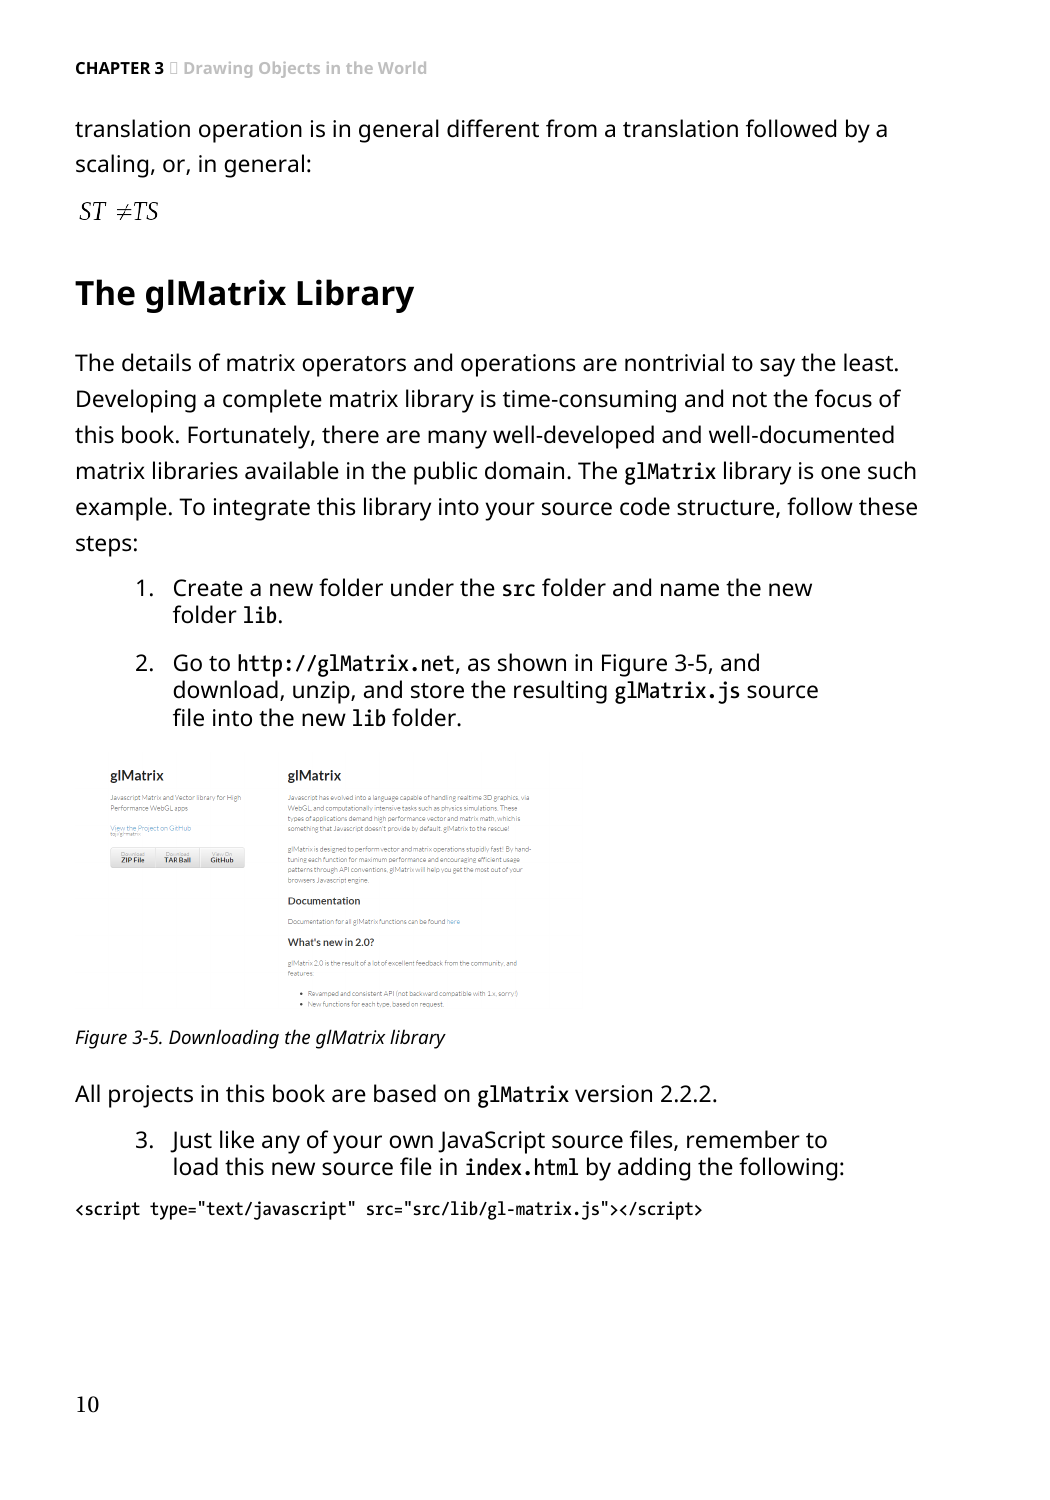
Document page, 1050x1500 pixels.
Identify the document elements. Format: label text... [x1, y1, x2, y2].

subtitle The glMatrix Library [75, 270, 937, 315]
text Figure 3-5. Downloading the glMatrix library [75, 1024, 937, 1050]
picture [75, 752, 583, 1009]
list Create a new folder under the src folder and name the new folder lib. [135, 575, 847, 629]
text The details of matrix operators and operations are nontrivial to say the least. Developing a complete matrix library is time-consuming and not the focus of this book. Fortunately, there are many well-developed and well-documented matrix libraries available in the public domain. The glMatrix library is one such example. To integrate this library into your source code structure, follow these steps: [75, 347, 937, 558]
list Go to http://glMatrix.net, as shown in Figure 3-5, and download, unzip, and store the resulting glMatrix.js source file into the new lib folder. [135, 650, 847, 731]
text All projects in this book are based on glMatrix version 2.2.2. [75, 1078, 937, 1110]
text <script type="text/javascript" src="src/lib/gl-matrix.js"></script> [75, 1202, 937, 1221]
list Just like any of your own JavaScript source files, remember to load this new source file in index.html by adding the following: [135, 1127, 847, 1181]
